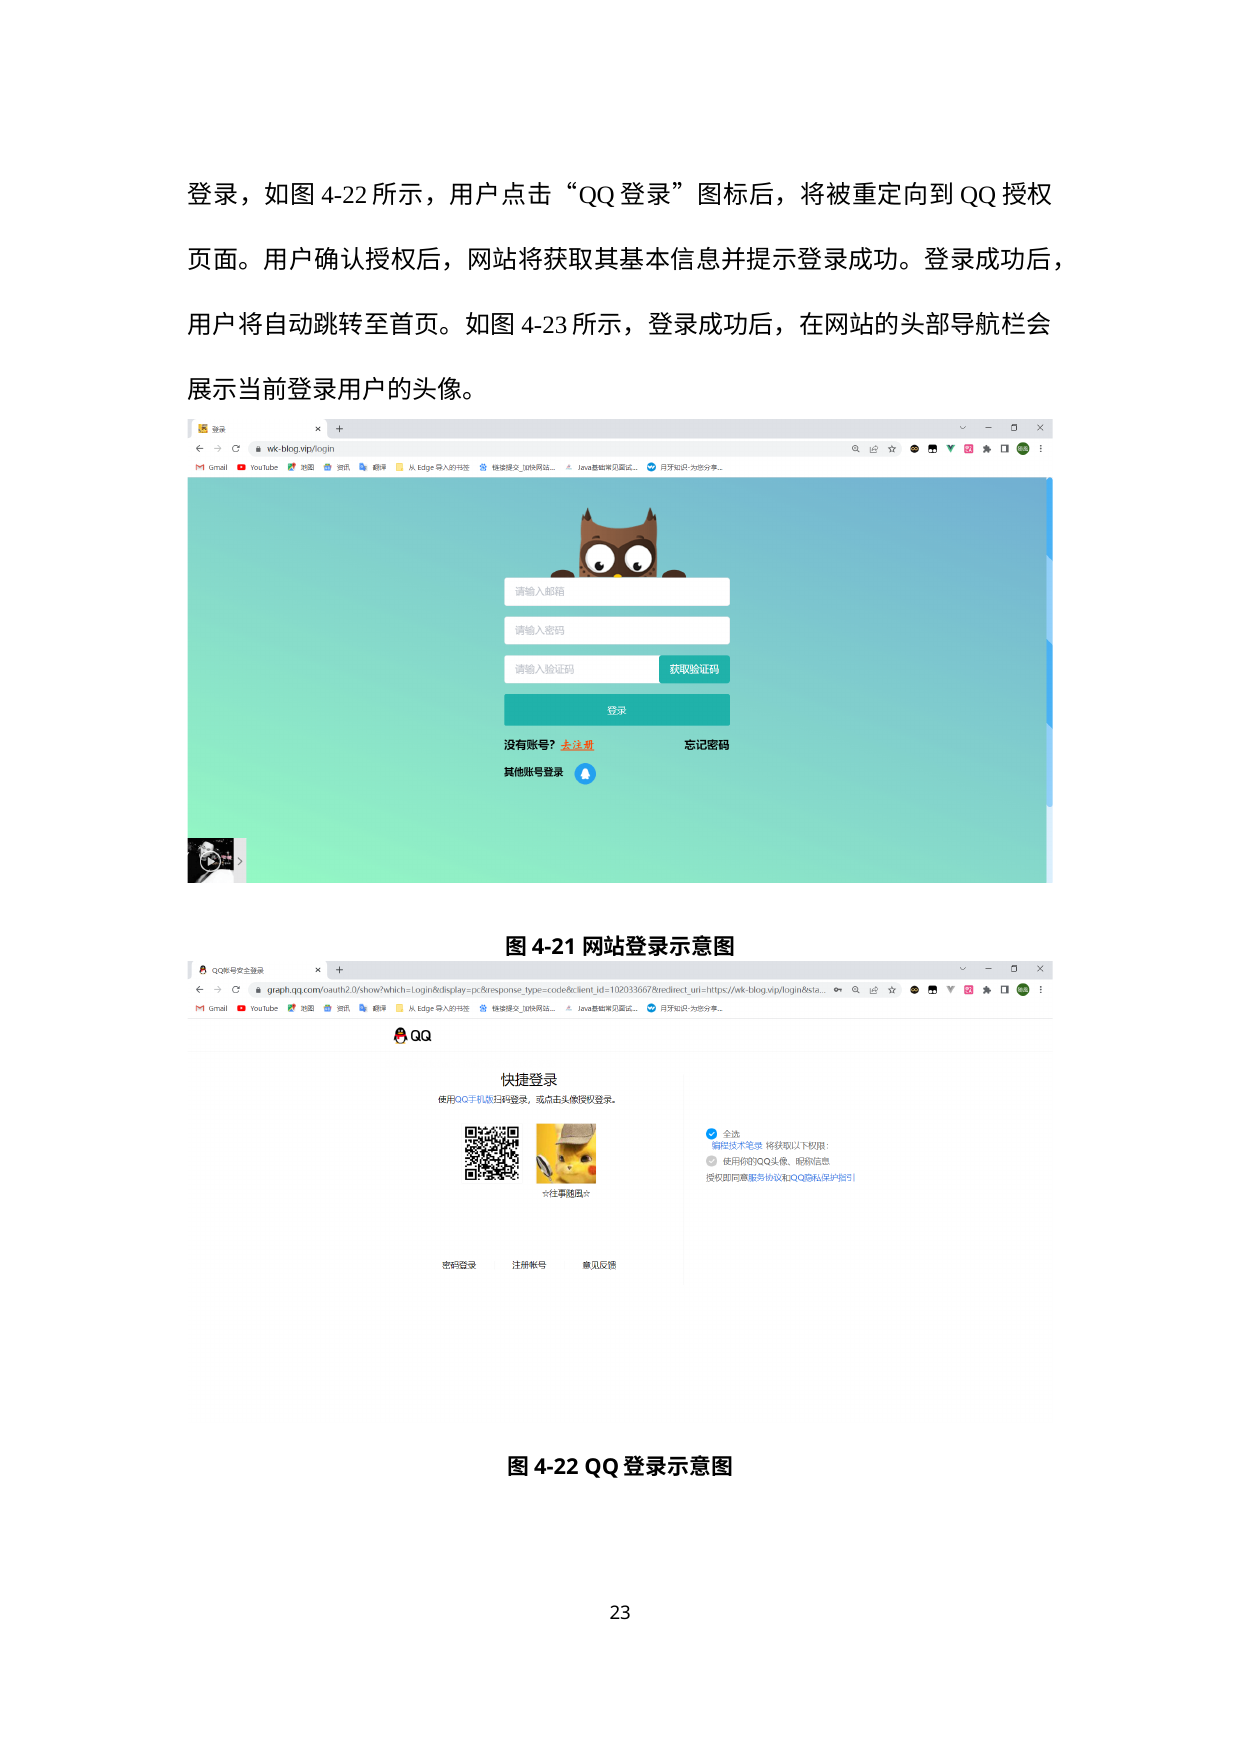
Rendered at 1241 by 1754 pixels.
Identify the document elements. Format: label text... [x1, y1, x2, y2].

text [187, 160, 1053, 419]
text 图4-21 网站登录示意图 [187, 928, 1053, 961]
picture [187, 419, 1053, 883]
text 图4-22 QQ登录示意图 [187, 1448, 1053, 1481]
picture [187, 961, 1053, 1423]
